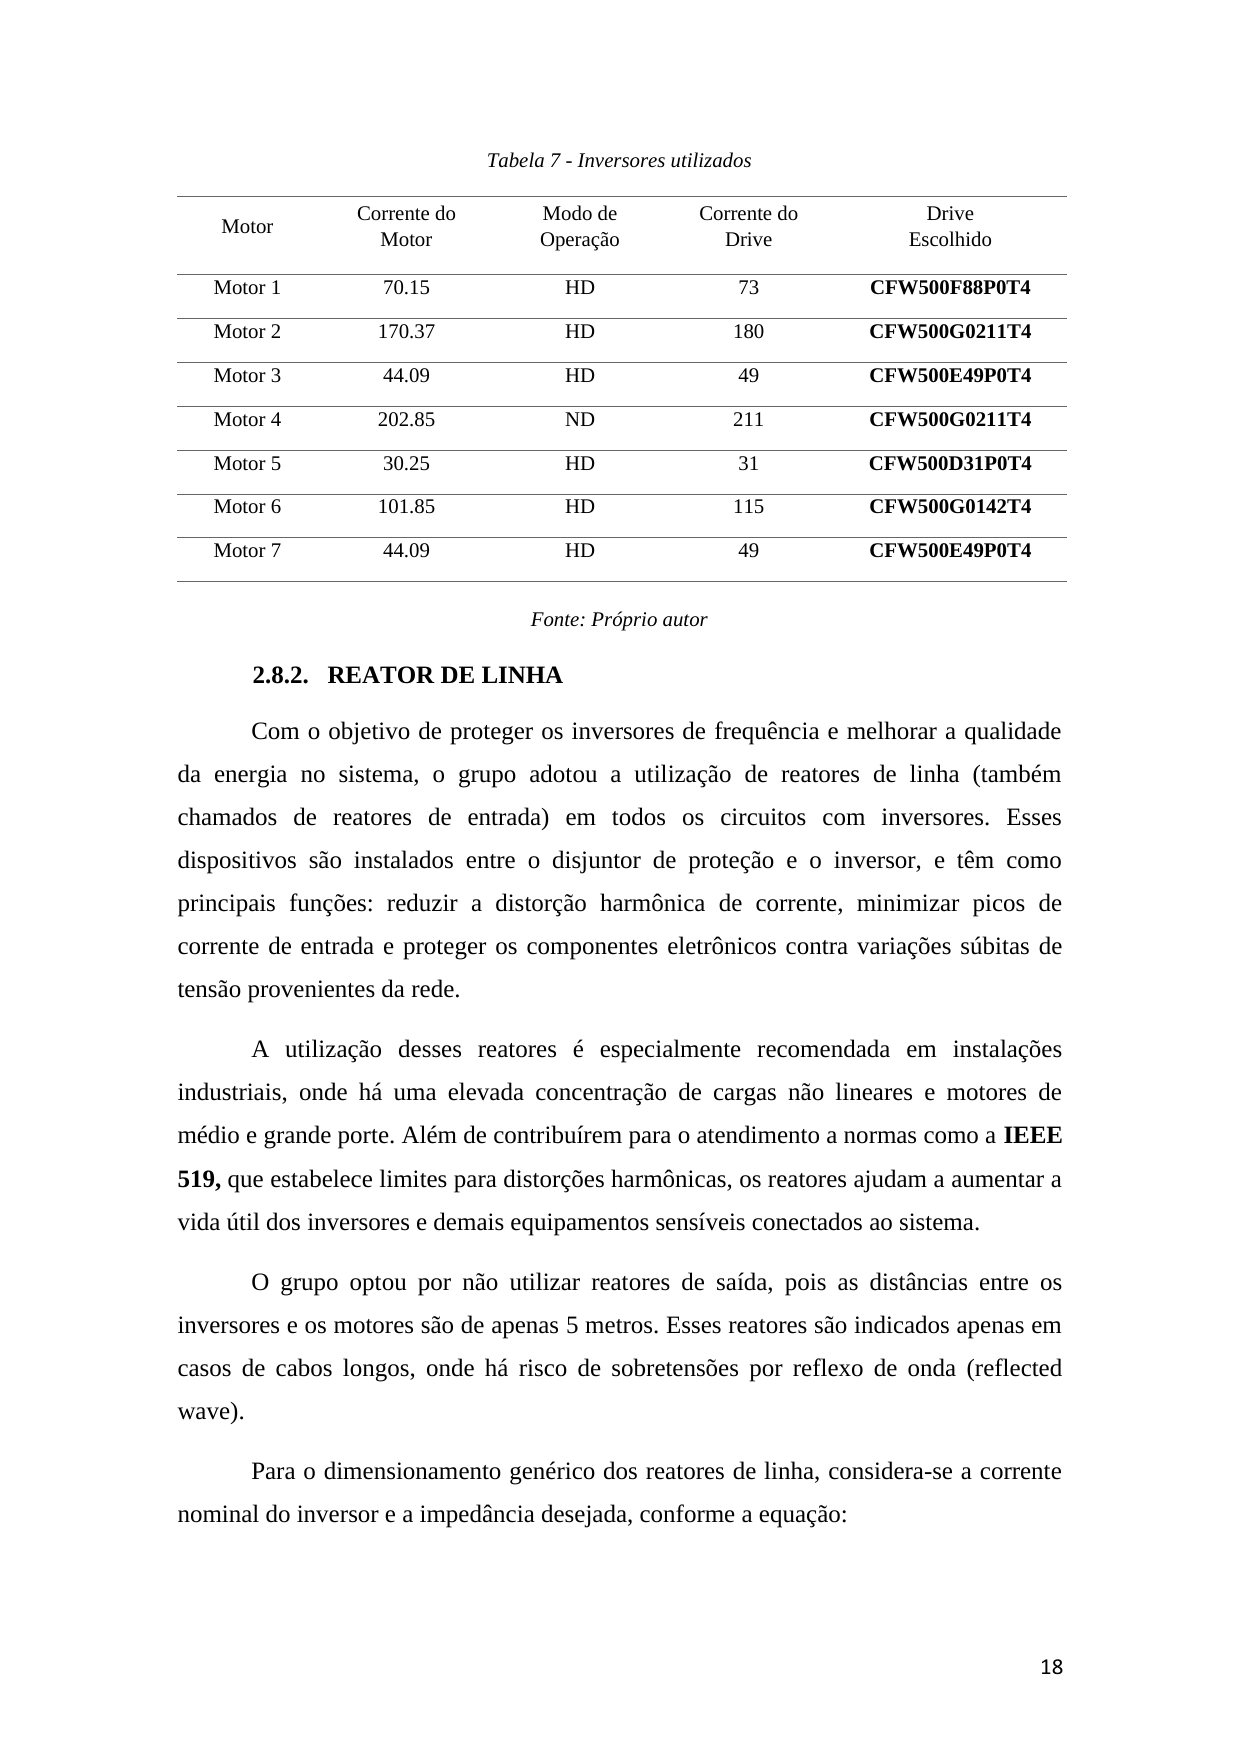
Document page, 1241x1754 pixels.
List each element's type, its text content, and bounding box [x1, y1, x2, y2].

table_cell CFW500D31P0T4 [833, 451, 1067, 493]
table_cell Motor 1 [177, 275, 317, 318]
table_cell Motor 7 [177, 538, 317, 581]
table_cell 170.37 [317, 319, 495, 362]
table_cell 180 [664, 319, 833, 362]
table_cell 101.85 [317, 495, 495, 537]
table_header Motor [177, 197, 317, 274]
text A utilização desses reatores é especialmente recomendada em instalações industriais, onde há uma elevada concentração de cargas não lineares e motores de médio e grande porte. Além de contribuírem para o atendimento a normas como a IEEE 519, que estabelece limites para distorções harmônicas, os reatores ajudam a aumentar a vida útil dos inversores e demais equipamentos sensíveis conectados ao sistema. [177, 1034, 1063, 1236]
table_cell 211 [664, 407, 833, 449]
table_cell CFW500G0211T4 [833, 319, 1067, 362]
table_cell 49 [664, 363, 833, 406]
subtitle REATOR DE LINHA [252, 660, 1063, 688]
table_cell 202.85 [317, 407, 495, 449]
table_cell HD [495, 451, 664, 493]
table_cell 70.15 [317, 275, 495, 318]
table_header Drive Escolhido [833, 197, 1067, 274]
table_cell HD [495, 538, 664, 581]
table_cell 31 [664, 451, 833, 493]
table_header Corrente do Drive [664, 197, 833, 274]
text Com o objetivo de proteger os inversores de frequência e melhorar a qualidade da energia no sistema, o grupo adotou a utilização de reatores de linha (também chamados de reatores de entrada) em todos os circuitos com inversores. Esses dispositivos são instalados entre o disjuntor de proteção e o inversor, e têm como principais funções: reduzir a distorção harmônica de corrente, minimizar picos de corrente de entrada e proteger os componentes eletrônicos contra variações súbitas de tensão provenientes da rede. [177, 716, 1063, 1003]
text O grupo optou por não utilizar reatores de saída, pois as distâncias entre os inversores e os motores são de apenas 5 metros. Esses reatores são indicados apenas em casos de cabos longos, onde há risco de sobretensões por reflexo de onda (reflected wave). [177, 1267, 1063, 1425]
table_cell 44.09 [317, 363, 495, 406]
table_cell HD [495, 363, 664, 406]
table_cell CFW500E49P0T4 [833, 363, 1067, 406]
table_cell HD [495, 495, 664, 537]
table_header Modo de Operação [495, 197, 664, 274]
table_cell 49 [664, 538, 833, 581]
table_cell Motor 6 [177, 495, 317, 537]
table_cell Motor 2 [177, 319, 317, 362]
text Fonte: Próprio autor [177, 607, 1063, 631]
table_cell CFW500G0142T4 [833, 495, 1067, 537]
table_cell 30.25 [317, 451, 495, 493]
table_cell CFW500G0211T4 [833, 407, 1067, 449]
text Para o dimensionamento genérico dos reatores de linha, considera-se a corrente nominal do inversor e a impedância desejada, conforme a equação: [177, 1456, 1063, 1528]
text Tabela 7 - Inversores utilizados [177, 148, 1063, 172]
table_cell ND [495, 407, 664, 449]
table_cell Motor 4 [177, 407, 317, 449]
table_cell Motor 3 [177, 363, 317, 406]
table_cell 73 [664, 275, 833, 318]
table_cell HD [495, 275, 664, 318]
table_cell CFW500F88P0T4 [833, 275, 1067, 318]
table_cell 44.09 [317, 538, 495, 581]
table_cell CFW500E49P0T4 [833, 538, 1067, 581]
table_header Corrente do Motor [317, 197, 495, 274]
table_cell Motor 5 [177, 451, 317, 493]
table_cell HD [495, 319, 664, 362]
table_cell 115 [664, 495, 833, 537]
